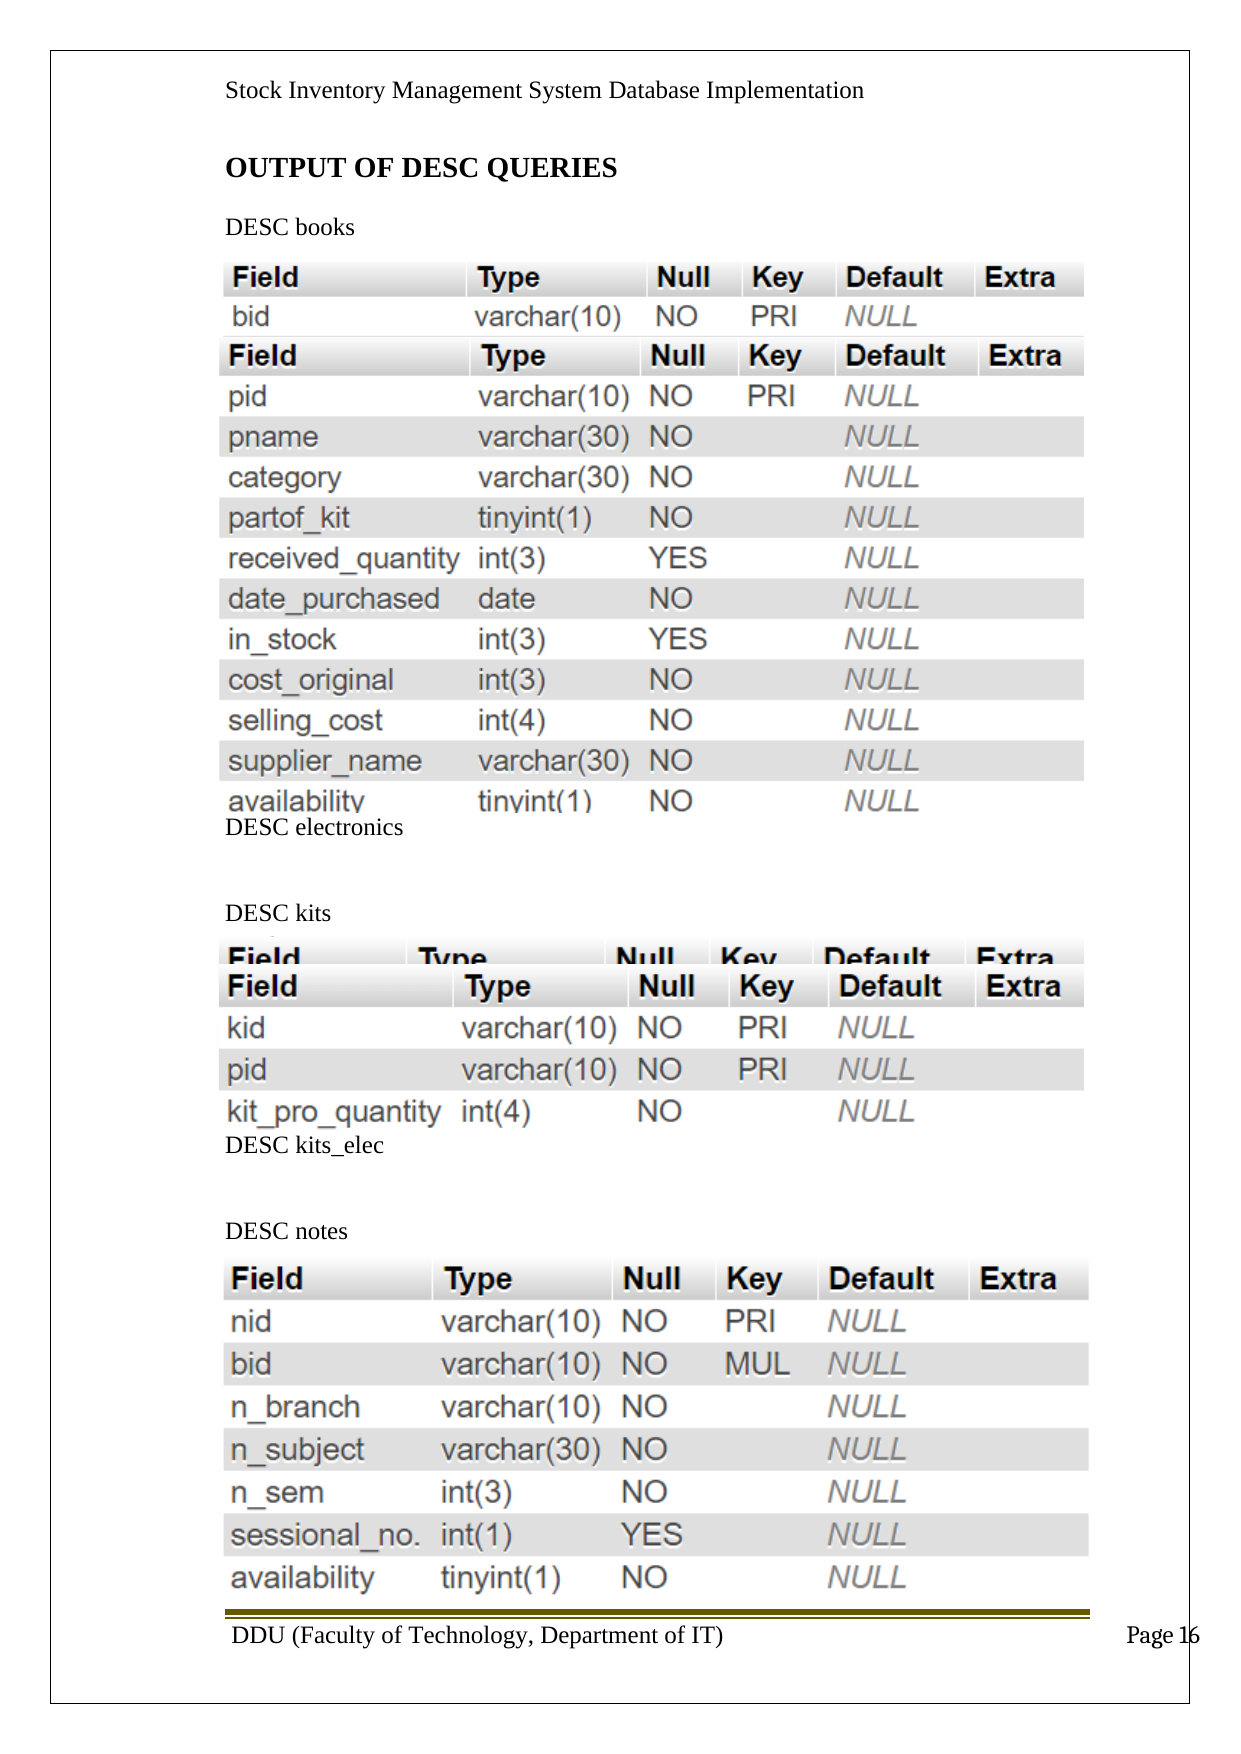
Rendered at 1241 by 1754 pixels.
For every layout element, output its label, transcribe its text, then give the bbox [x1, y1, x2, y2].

text OUTPUT OF DESC QUERIES [225, 150, 1090, 183]
picture [218, 262, 1084, 813]
picture [218, 936, 1084, 1131]
picture [223, 1256, 1089, 1596]
text DESC notes [225, 1216, 1090, 1245]
text DESC kits [225, 898, 1090, 927]
text DESC books [225, 212, 1090, 241]
